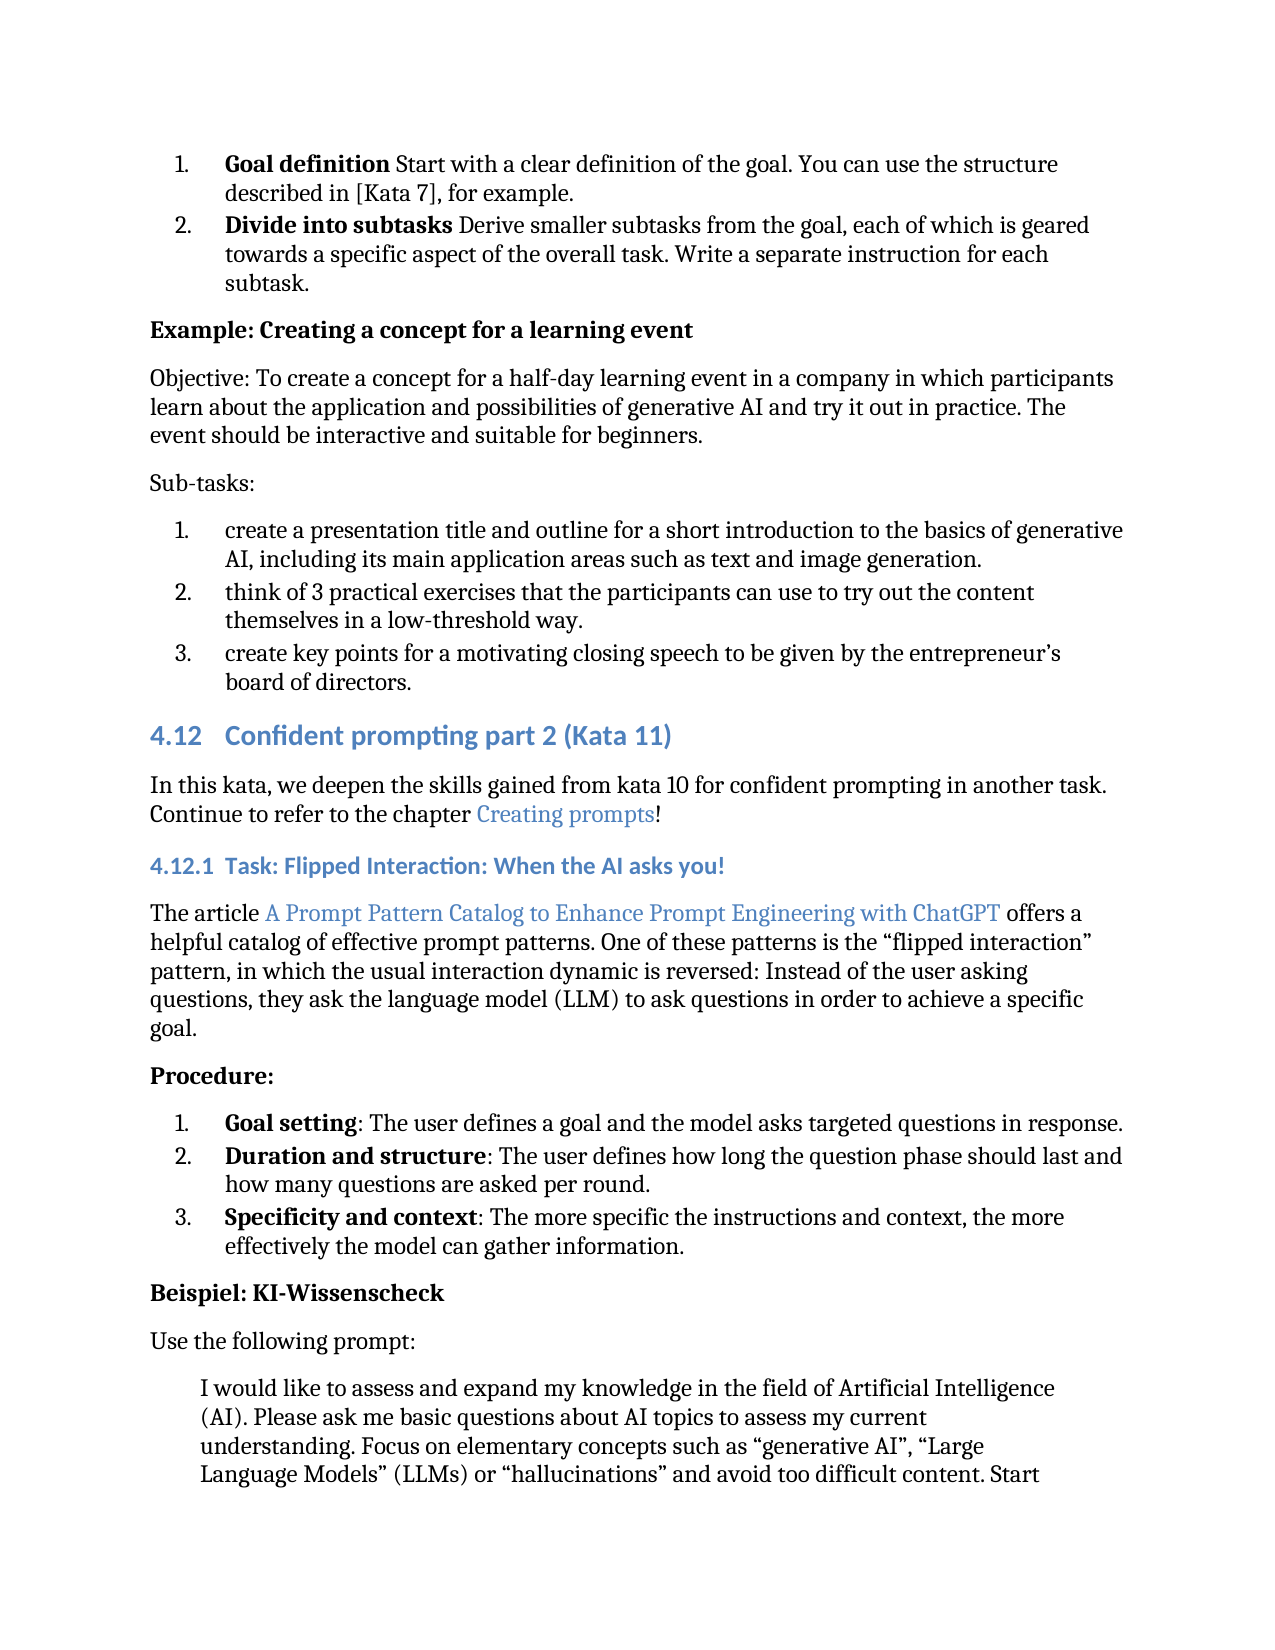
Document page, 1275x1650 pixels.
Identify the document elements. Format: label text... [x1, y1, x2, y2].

text Sub-tasks: [150, 469, 1125, 497]
subtitle 4.12 Confident prompting part 2 (Kata 11) [150, 717, 1125, 753]
list create a presentation title and outline for a short introduction to the basics of generative AI, including its main application areas such as text and image generation. [175, 516, 1125, 574]
text Example: Creating a concept for a learning event [150, 316, 1125, 345]
text Objective: To create a concept for a half-day learning event in a company in which participants learn about the application and possibilities of generative AI and try it out in practice. The event should be interactive and suitable for beginners. [150, 364, 1125, 450]
subtitle 4.12.1 Task: Flipped Interaction: When the AI asks you! [150, 850, 1125, 880]
text Use the following prompt: [150, 1327, 1125, 1355]
text Procedure: [150, 1062, 1125, 1090]
list Duration and structure: The user defines how long the question phase should last and how many questions are asked per round. [175, 1142, 1125, 1199]
list Goal setting: The user defines a goal and the model asks targeted questions in response. [175, 1109, 1125, 1138]
text The article A Prompt Pattern Catalog to Enhance Prompt Engineering with ChatGPT offers a helpful catalog of effective prompt patterns. One of these patterns is the “flipped interaction” pattern, in which the usual interaction dynamic is reversed: Instead of the user asking questions, they ask the language model (LLM) to ask questions in order to achieve a specific goal. [150, 899, 1125, 1043]
list Divide into subtasks Derive smaller subtasks from the goal, each of which is geared towards a specific aspect of the overall task. Write a separate instruction for each subtask. [175, 211, 1125, 297]
text Beispiel: KI-Wissenscheck [150, 1279, 1125, 1308]
list Specificity and context: The more specific the instructions and context, the more effectively the model can gather information. [175, 1203, 1125, 1260]
list think of 3 practical exercises that the participants can use to try out the content themselves in a low-threshold way. [175, 577, 1125, 635]
text In this kata, we deepen the skills gained from kata 10 for confident prompting in another task. Continue to refer to the chapter Creating prompts! [150, 771, 1125, 829]
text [200, 1374, 1075, 1489]
list Goal definition Start with a clear definition of the goal. You can use the structure described in [Kata 7], for example. [175, 150, 1125, 207]
list create key points for a motivating closing speech to be given by the entrepreneur’s board of directors. [175, 639, 1125, 696]
